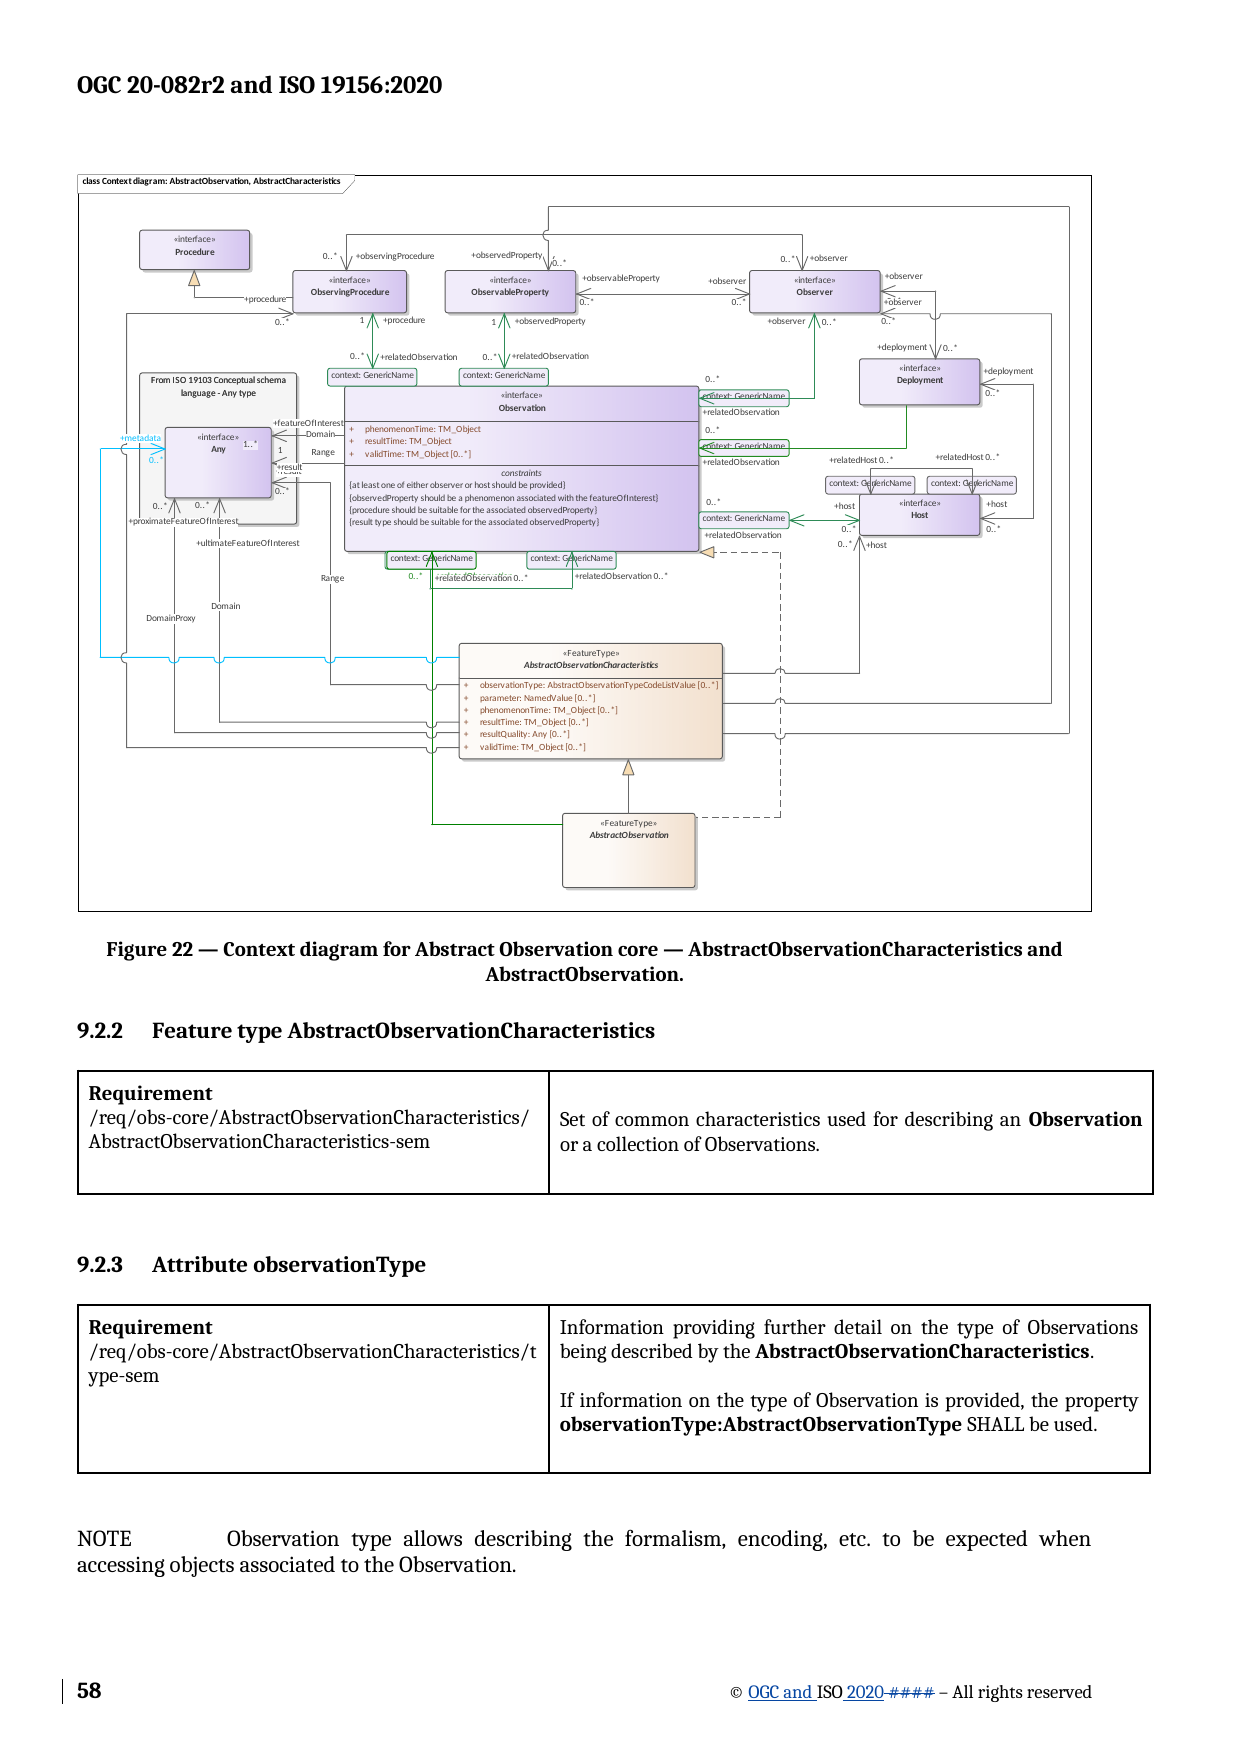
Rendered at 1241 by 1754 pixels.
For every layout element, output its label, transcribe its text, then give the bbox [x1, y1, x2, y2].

text NOTE Observation type allows describing the formalism, encoding, etc. to be expected when accessing objects associated to the Observation. [77, 1526, 1092, 1578]
table_header Set of common characteristics used for describing an Observation or a collection of Observations. [550, 1072, 1152, 1192]
table_header Information providing further detail on the type of Observations being described by the AbstractObservationCharacteristics. If information on the type of Observation is provided, the property observationType:AbstractObservationType SHALL be used. [550, 1306, 1149, 1472]
table_header Requirement /req/obs-core/AbstractObservationCharacteristics/type-sem [79, 1306, 548, 1472]
subtitle Attribute observationType [77, 1252, 1092, 1278]
table_header Requirement /req/obs-core/AbstractObservationCharacteristics/AbstractObservationCharacteristics-sem [79, 1072, 548, 1192]
subtitle Feature type AbstractObservationCharacteristics [77, 1018, 1092, 1044]
text Figure 22 — Context diagram for Abstract Observation core — AbstractObservationCharacteristics and AbstractObservation. [77, 937, 1092, 987]
